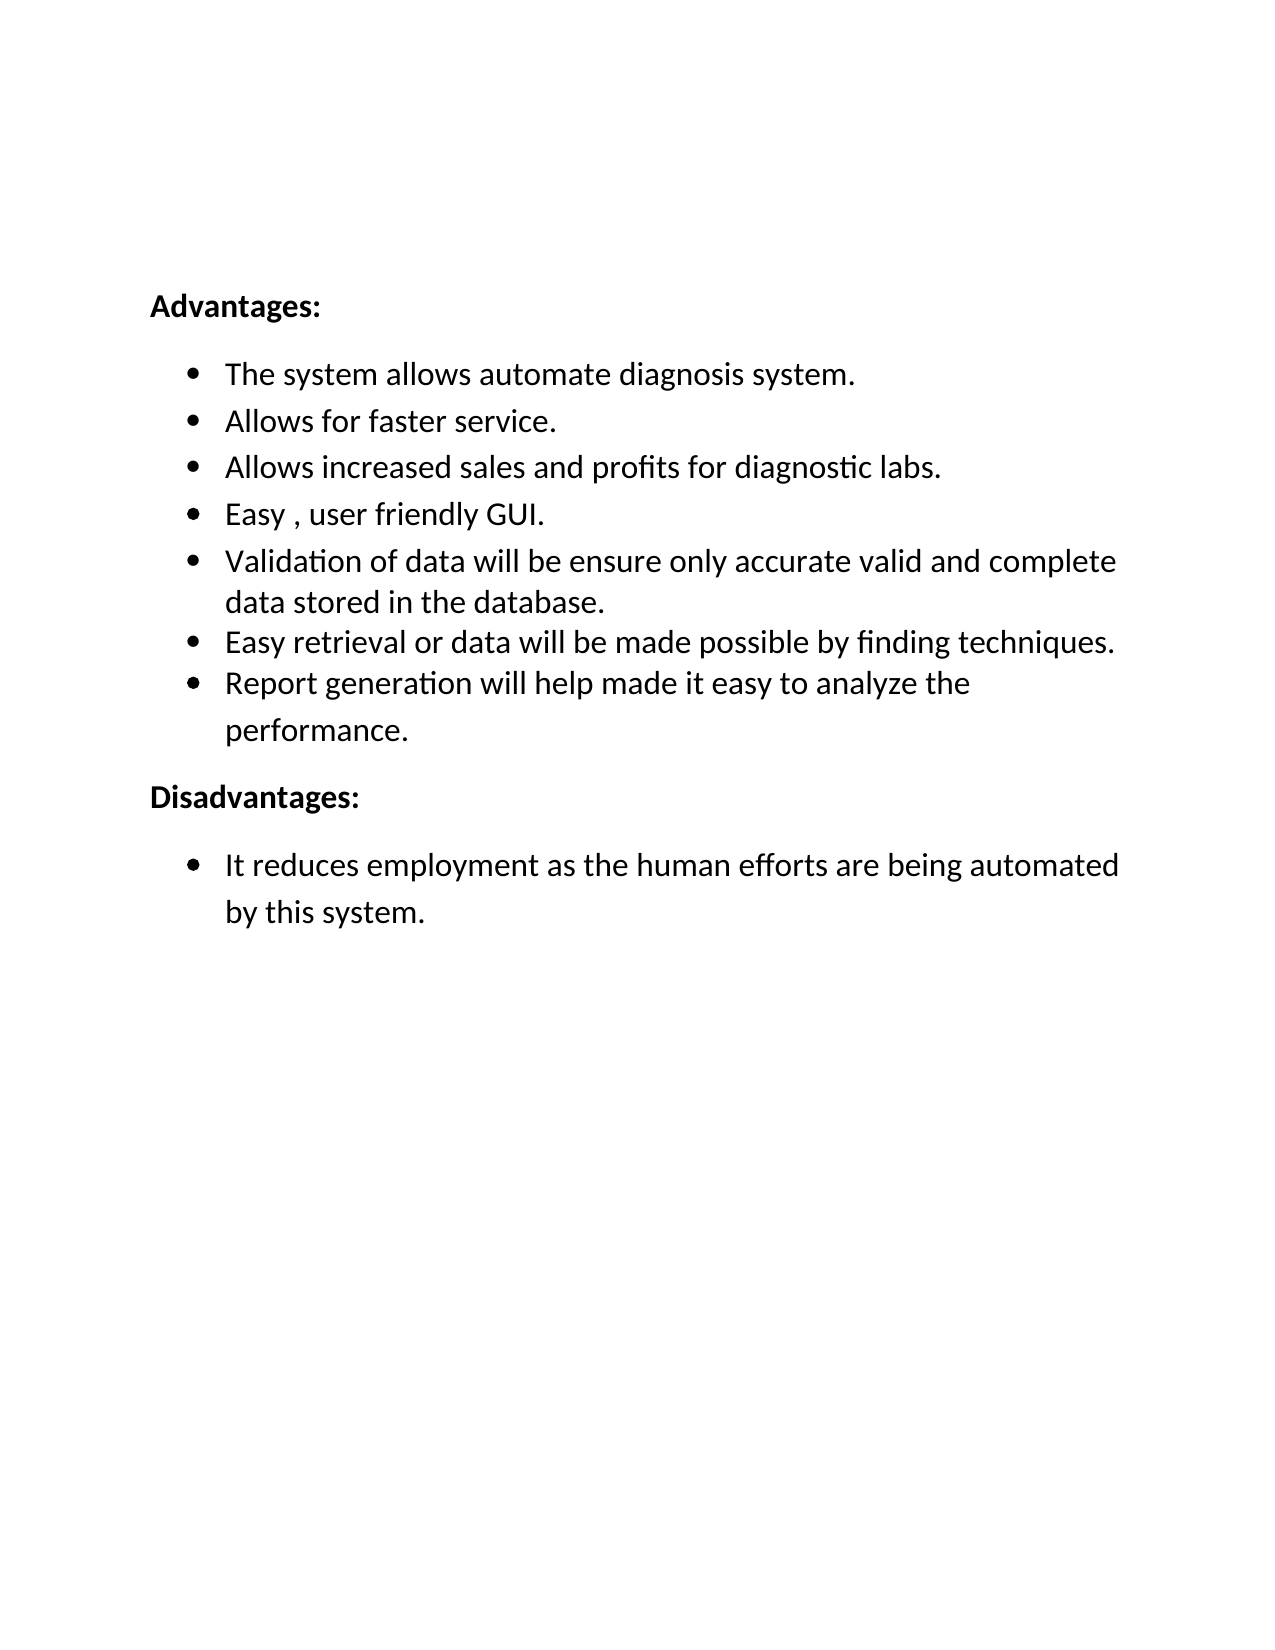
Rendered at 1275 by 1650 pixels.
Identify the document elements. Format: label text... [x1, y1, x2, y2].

text Disadvantages: [150, 776, 1125, 817]
text Advantages: [150, 285, 1125, 326]
list Allows for faster service. [187, 399, 1125, 440]
list Easy retrieval or data will be made possible by finding techniques. [187, 621, 1125, 662]
list Easy , user friendly GUI. [187, 493, 1125, 534]
list Report generation will help made it easy to analyze the performance. [187, 662, 1125, 749]
list Validation of data will be ensure only accurate valid and complete data stored in the database. [187, 540, 1125, 621]
list It reduces employment as the human efforts are being automated by this system. [187, 844, 1125, 932]
list Allows increased sales and profits for diagnostic labs. [187, 446, 1125, 487]
list The system allows automate diagnosis system. [187, 353, 1125, 393]
